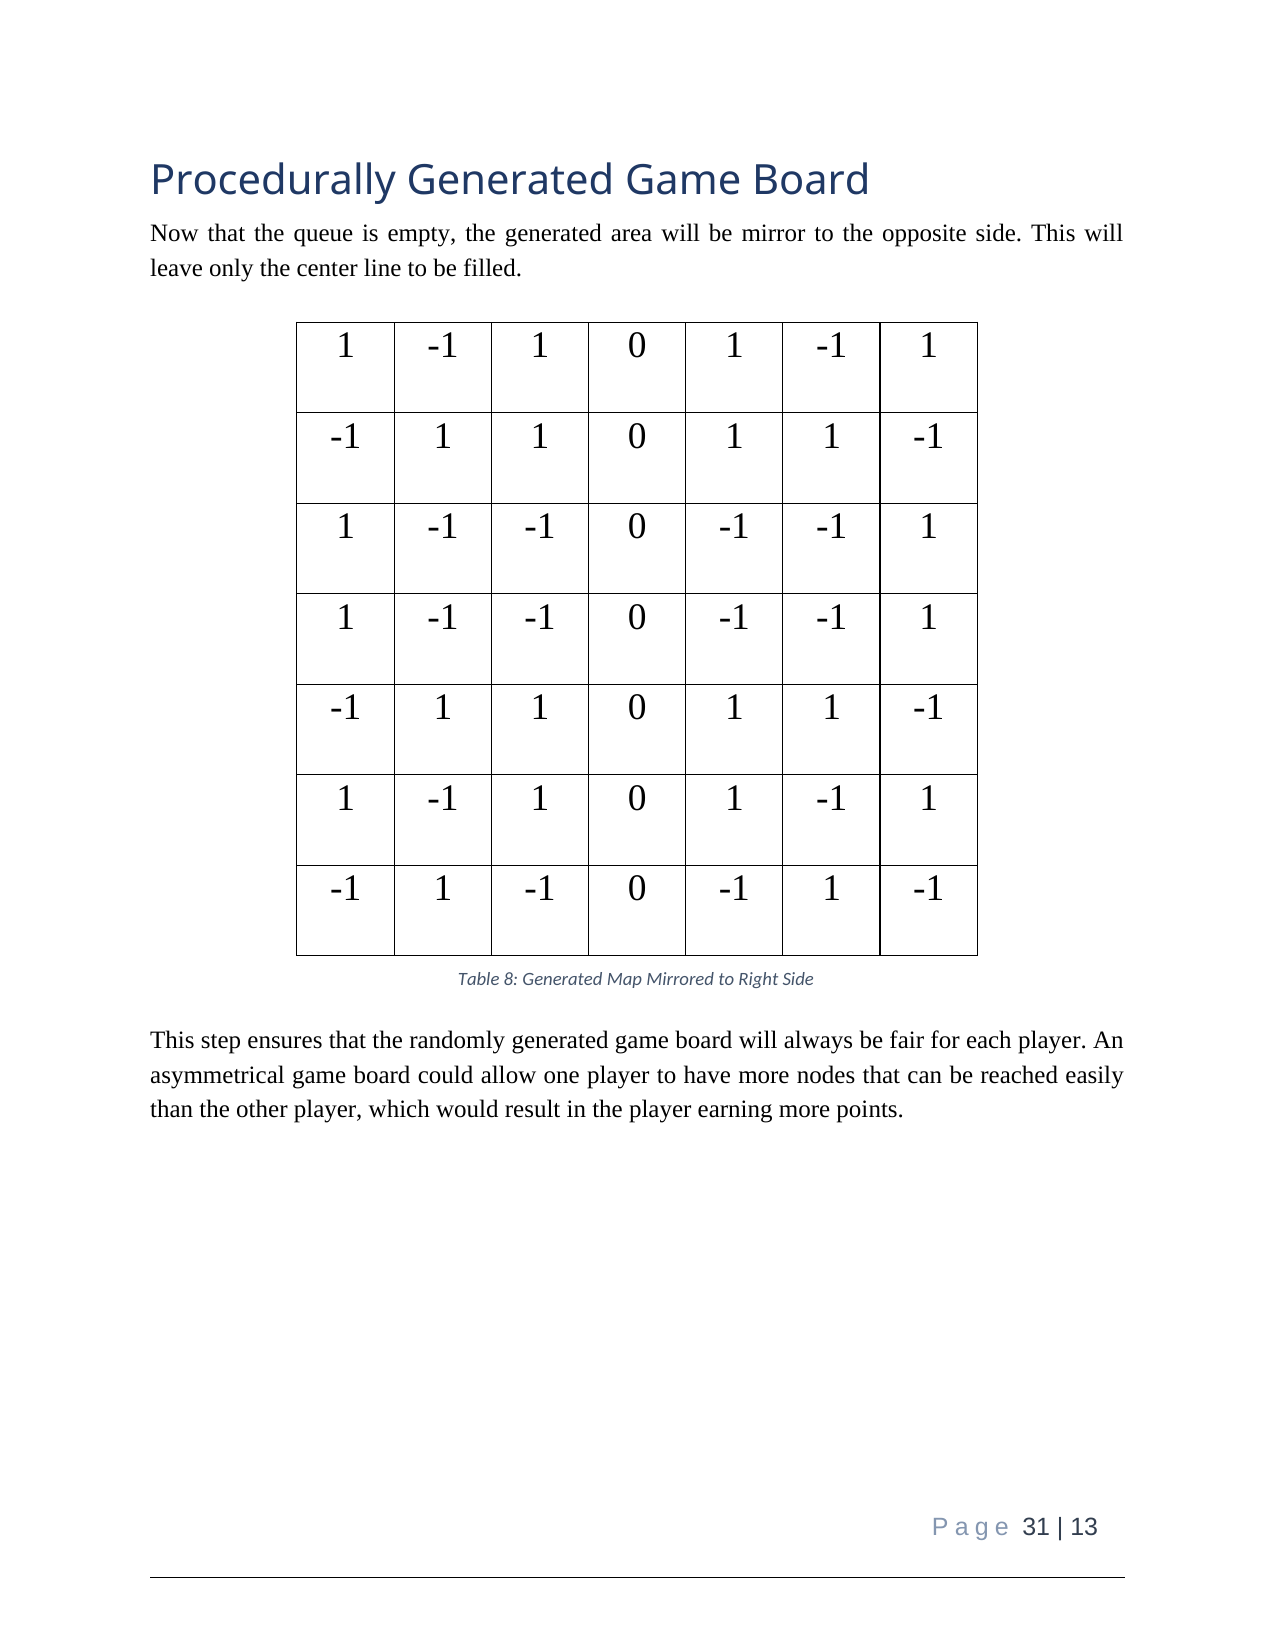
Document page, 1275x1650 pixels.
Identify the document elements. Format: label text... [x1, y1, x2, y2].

table_cell 1 [395, 685, 491, 774]
table_cell 0 [589, 504, 685, 593]
table_cell -1 [783, 504, 879, 593]
table_cell -1 [297, 685, 394, 774]
table_cell -1 [395, 594, 491, 684]
table_cell 1 [297, 504, 394, 593]
table_cell 1 [297, 594, 394, 684]
table_cell -1 [395, 504, 491, 593]
text Now that the queue is empty, the generated area will be mirror to the opposite side. This will leave only the center line to be filled. [150, 218, 1125, 281]
text Procedurally Generated Game Board [150, 150, 1125, 207]
text This step ensures that the randomly generated game board will always be fair for each player. An asymmetrical game board could allow one player to have more nodes that can be reached easily than the other player, which would result in the player earning more points. [150, 1025, 1125, 1123]
table_cell 1 [686, 413, 782, 503]
table_cell 1 [395, 866, 491, 955]
table_cell 1 [881, 504, 977, 593]
table_cell -1 [881, 866, 977, 955]
table_header 1 [686, 323, 782, 412]
table_cell 1 [783, 866, 879, 955]
table_cell -1 [783, 775, 879, 865]
table_cell 1 [881, 594, 977, 684]
table_cell -1 [881, 685, 977, 774]
table_header -1 [395, 323, 491, 412]
table_header 0 [589, 323, 685, 412]
table_cell -1 [686, 504, 782, 593]
table_cell 1 [881, 775, 977, 865]
table_cell 1 [686, 775, 782, 865]
table_cell 1 [395, 413, 491, 503]
table_cell -1 [297, 413, 394, 503]
table_cell -1 [686, 594, 782, 684]
table_cell 1 [297, 775, 394, 865]
table_header 1 [492, 323, 588, 412]
table_cell -1 [492, 866, 588, 955]
table_header 1 [297, 323, 394, 412]
table_cell 1 [783, 685, 879, 774]
table_cell 0 [589, 594, 685, 684]
table_cell 0 [589, 413, 685, 503]
table_cell -1 [492, 594, 588, 684]
table_cell -1 [297, 866, 394, 955]
table_cell 0 [589, 775, 685, 865]
table_cell 0 [589, 866, 685, 955]
table_cell -1 [686, 866, 782, 955]
table_cell -1 [783, 594, 879, 684]
table_cell -1 [395, 775, 491, 865]
table_header -1 [783, 323, 879, 412]
table_cell 1 [686, 685, 782, 774]
table_cell -1 [492, 504, 588, 593]
table_cell 0 [589, 685, 685, 774]
table_cell 1 [492, 413, 588, 503]
table_header 1 [881, 323, 977, 412]
table_cell 1 [492, 775, 588, 865]
table_cell 1 [783, 413, 879, 503]
table_cell 1 [492, 685, 588, 774]
table_cell -1 [881, 413, 977, 503]
